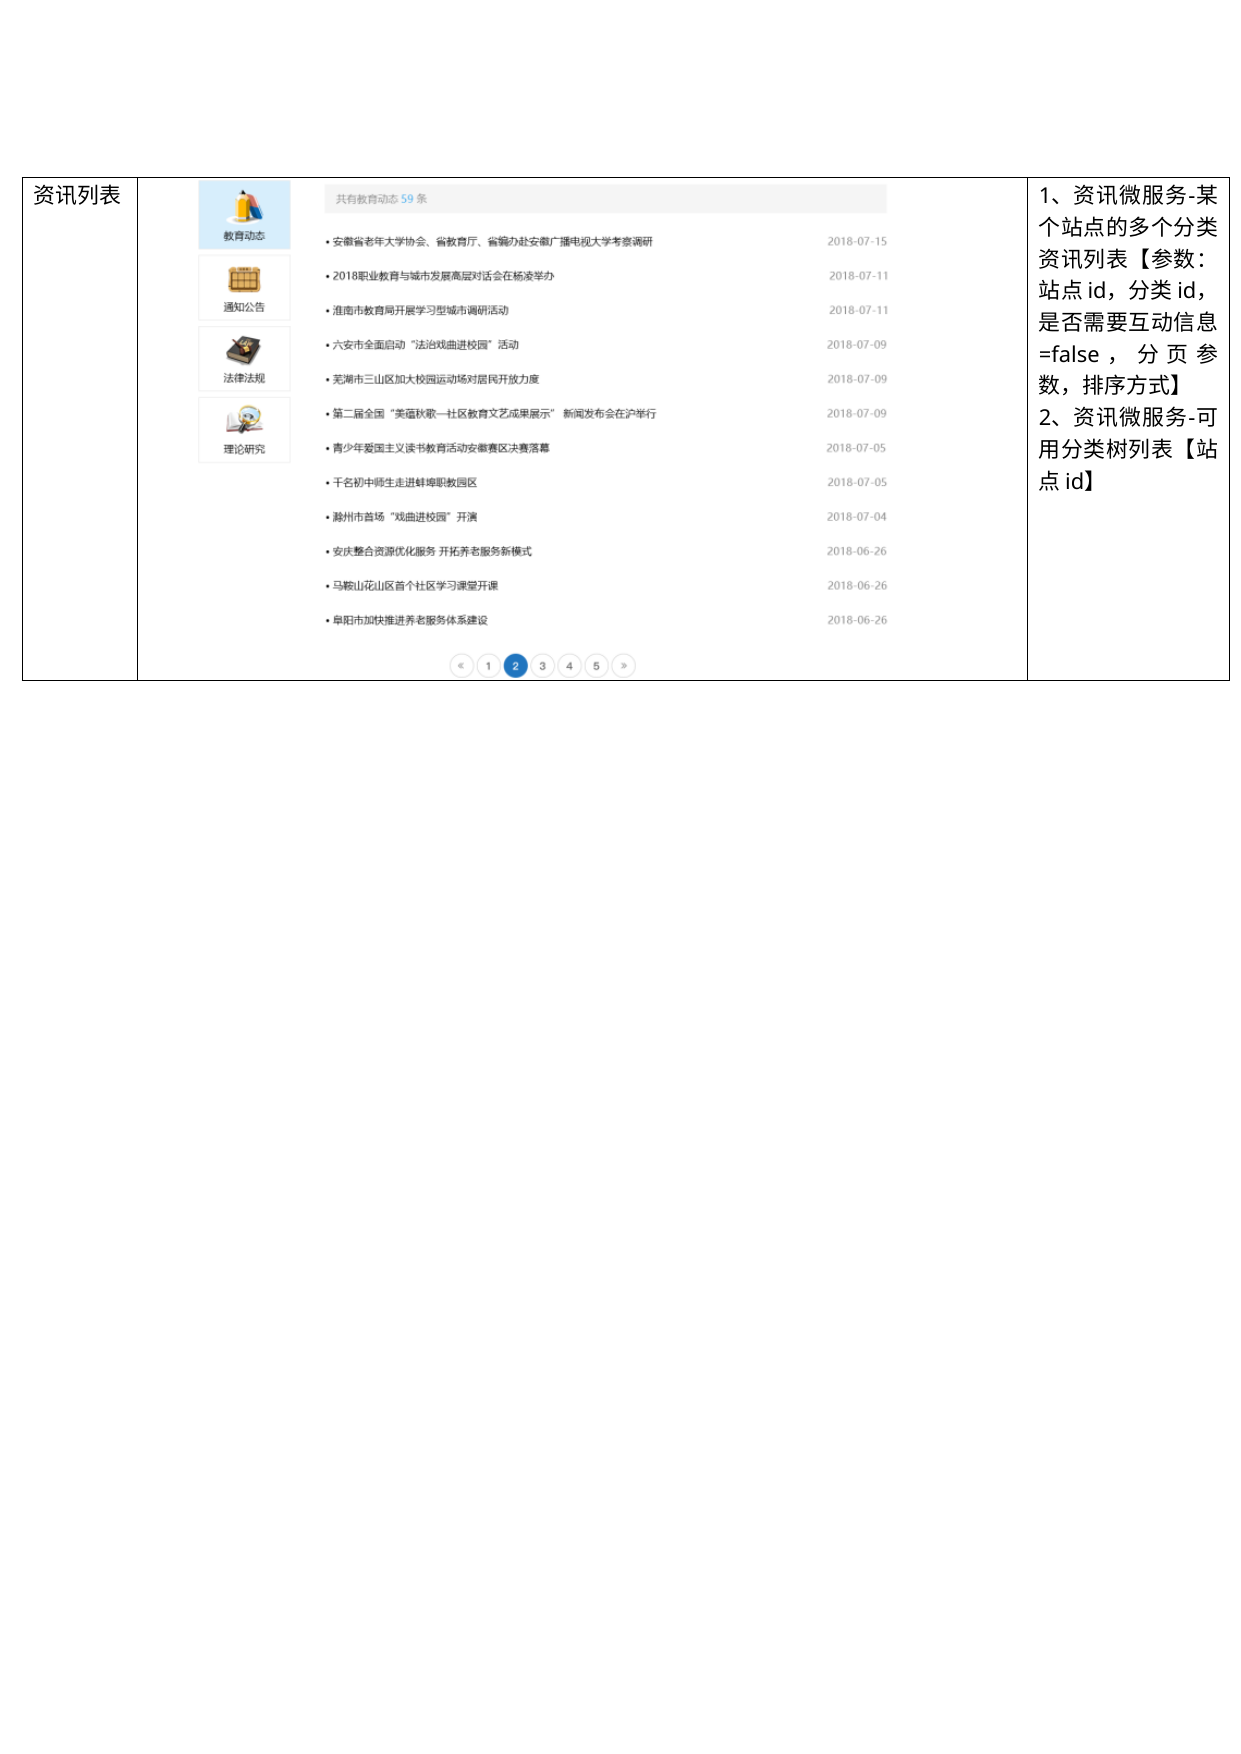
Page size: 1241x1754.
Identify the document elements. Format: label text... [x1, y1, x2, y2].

table_cell 资讯列表 [23, 178, 137, 679]
picture [148, 178, 1017, 680]
table_cell [1017, 178, 1027, 679]
table_cell 资讯微服务-某个站点的多个分类资讯列表【参数：站点id，分类id，是否需要互动信息=false，分页参数，排序方式】 资讯微服务-可用分类树列表【站点id】 [1028, 178, 1229, 679]
table_cell [138, 178, 148, 679]
